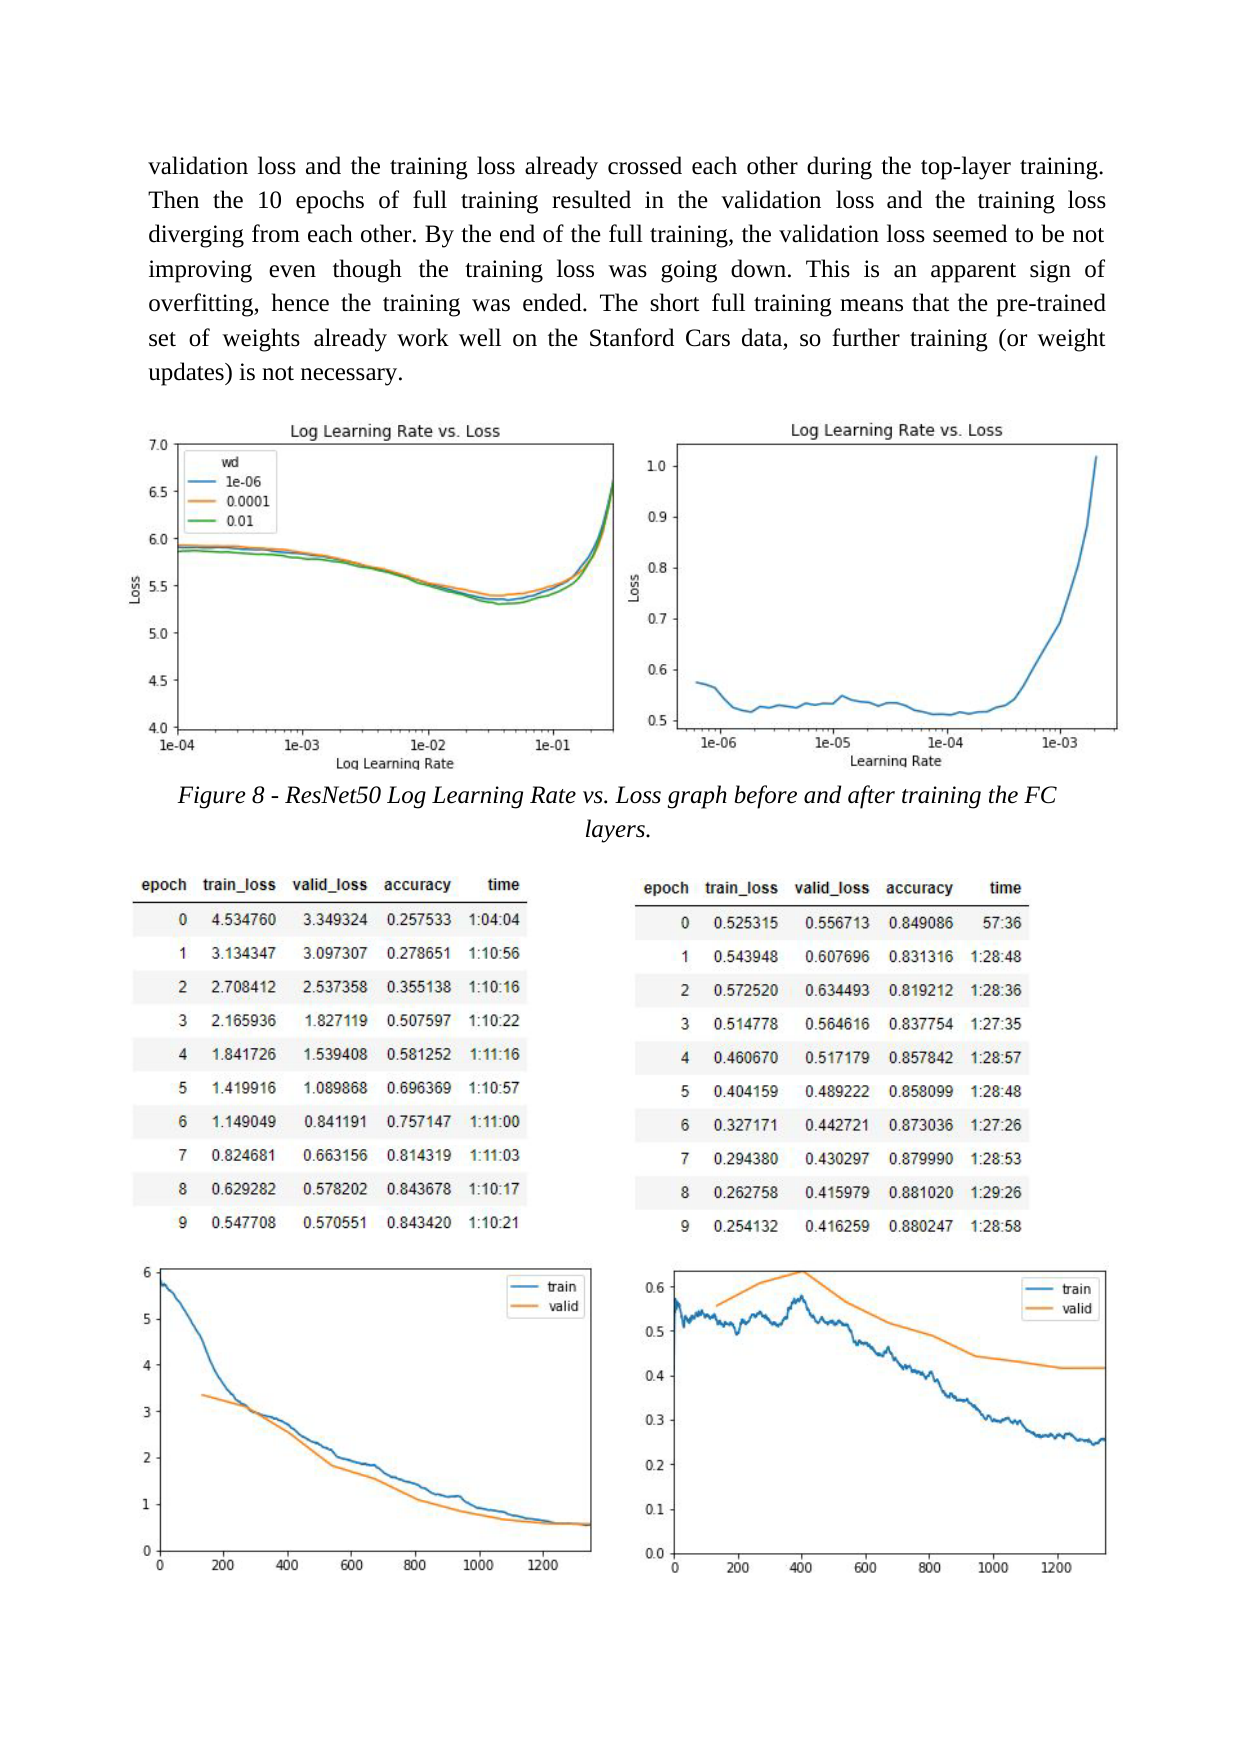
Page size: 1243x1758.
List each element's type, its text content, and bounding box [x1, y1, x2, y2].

picture [623, 419, 1123, 770]
text Figure 8 - ResNet50 Log Learning Rate vs. Loss graph before and after training the FC layers. [178, 776, 1074, 845]
picture [115, 420, 618, 770]
picture [129, 876, 593, 1578]
text validation loss and the training loss already crossed each other during the top-layer training. Then the 10 epochs of full training resulted in the validation loss and the training loss diverging from each other. By the end of the full training, the validation loss seemed to be not improving even though the training loss was going down. This is an apparent sign of overfitting, hence the training was ended. The short full training means that the pre-trained set of weights already work well on the Stanford Cars data, so further training (or weight updates) is not necessary. [148, 147, 1106, 387]
picture [630, 878, 1109, 1578]
